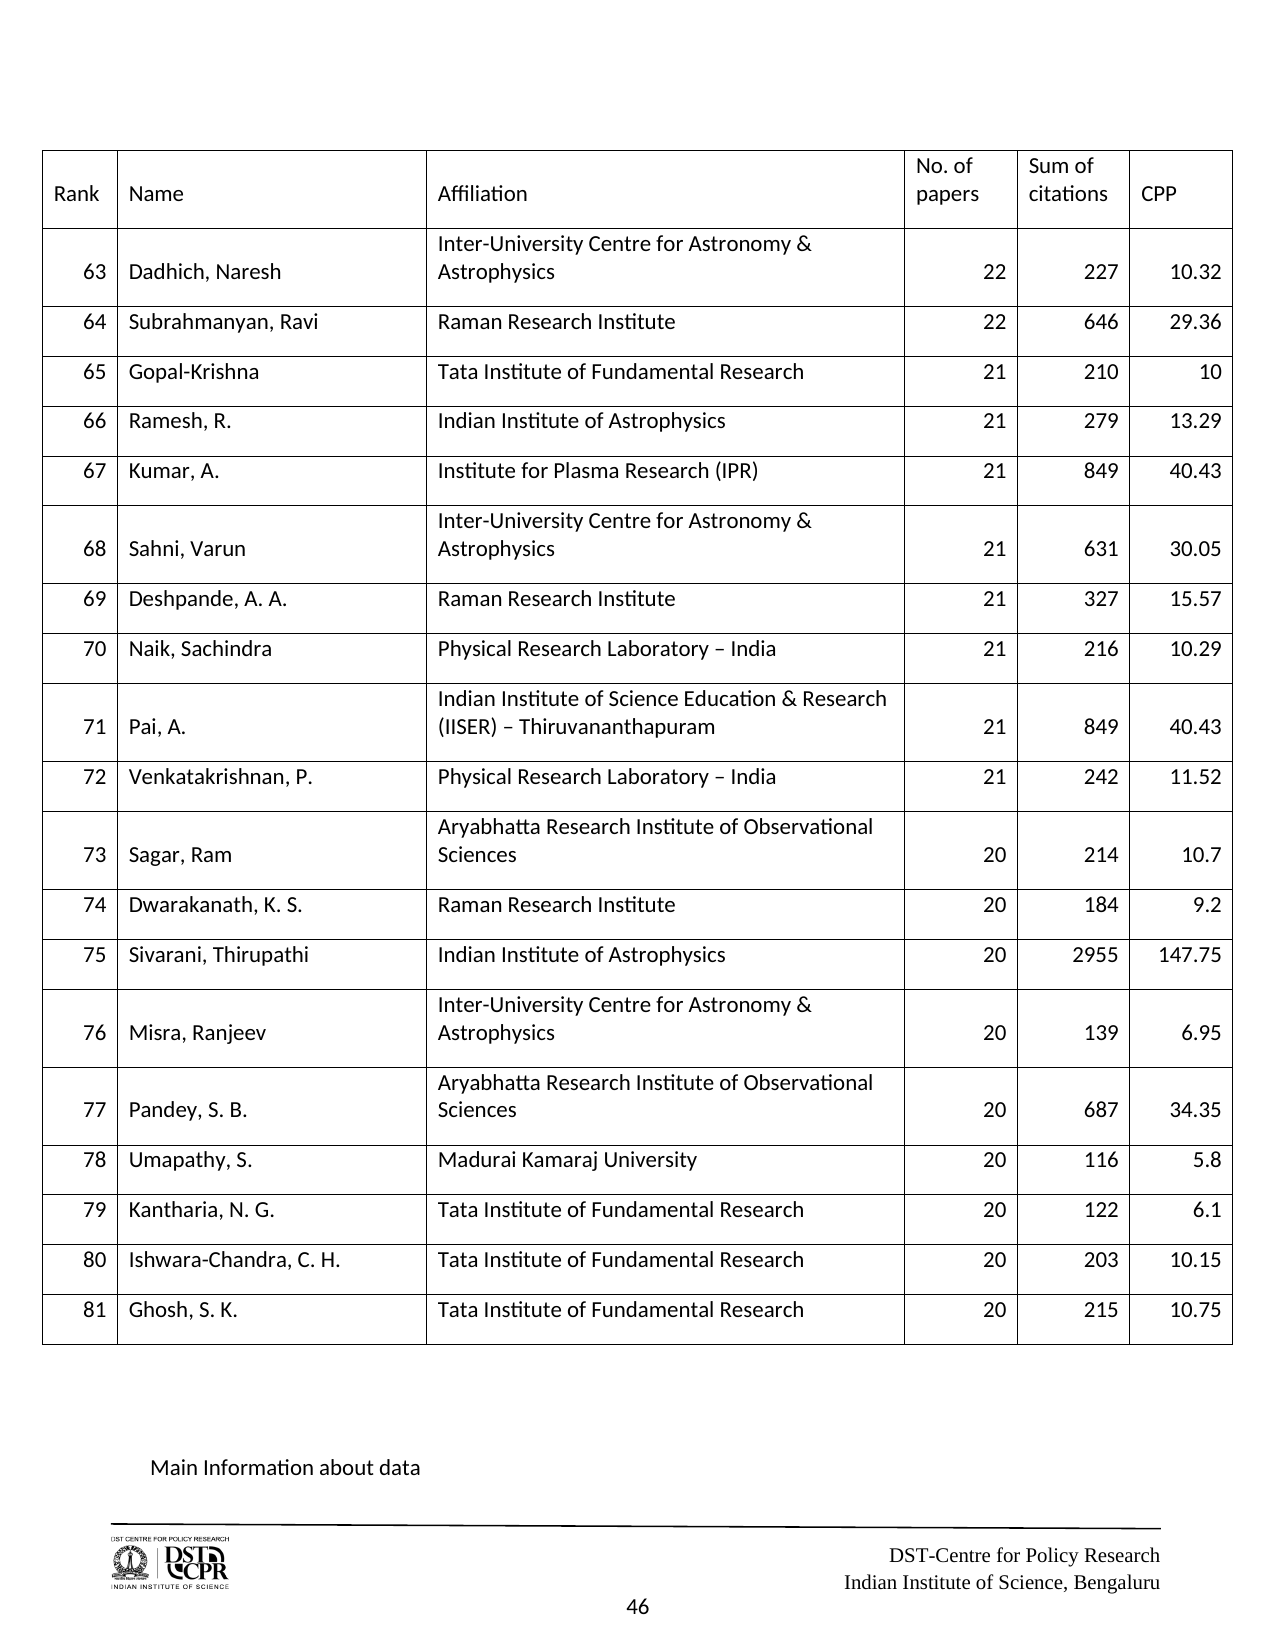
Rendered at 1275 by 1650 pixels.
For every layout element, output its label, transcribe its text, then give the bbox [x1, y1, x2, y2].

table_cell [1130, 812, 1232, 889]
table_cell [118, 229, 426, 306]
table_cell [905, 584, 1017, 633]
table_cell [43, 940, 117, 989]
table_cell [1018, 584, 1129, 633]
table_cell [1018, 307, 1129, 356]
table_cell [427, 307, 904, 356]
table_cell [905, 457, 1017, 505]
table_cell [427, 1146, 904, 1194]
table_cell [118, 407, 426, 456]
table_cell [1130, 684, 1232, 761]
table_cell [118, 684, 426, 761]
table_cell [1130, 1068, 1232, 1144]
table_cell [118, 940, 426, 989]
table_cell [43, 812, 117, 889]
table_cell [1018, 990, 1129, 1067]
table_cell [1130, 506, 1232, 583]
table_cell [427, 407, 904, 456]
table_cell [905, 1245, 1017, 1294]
picture [109, 1533, 232, 1592]
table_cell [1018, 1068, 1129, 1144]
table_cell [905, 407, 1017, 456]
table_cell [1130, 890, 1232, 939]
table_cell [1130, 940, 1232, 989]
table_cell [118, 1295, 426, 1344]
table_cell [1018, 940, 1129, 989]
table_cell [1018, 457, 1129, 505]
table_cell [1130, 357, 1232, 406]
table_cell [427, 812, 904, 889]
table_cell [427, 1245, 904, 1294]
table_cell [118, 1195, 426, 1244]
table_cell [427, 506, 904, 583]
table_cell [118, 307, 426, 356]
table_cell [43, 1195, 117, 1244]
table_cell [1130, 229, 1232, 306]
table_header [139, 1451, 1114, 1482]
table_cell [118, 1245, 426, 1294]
table_header No. of papers [905, 151, 1017, 228]
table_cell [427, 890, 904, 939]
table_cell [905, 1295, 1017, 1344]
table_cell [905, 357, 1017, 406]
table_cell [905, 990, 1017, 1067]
table_header Sum of citations [1018, 151, 1129, 228]
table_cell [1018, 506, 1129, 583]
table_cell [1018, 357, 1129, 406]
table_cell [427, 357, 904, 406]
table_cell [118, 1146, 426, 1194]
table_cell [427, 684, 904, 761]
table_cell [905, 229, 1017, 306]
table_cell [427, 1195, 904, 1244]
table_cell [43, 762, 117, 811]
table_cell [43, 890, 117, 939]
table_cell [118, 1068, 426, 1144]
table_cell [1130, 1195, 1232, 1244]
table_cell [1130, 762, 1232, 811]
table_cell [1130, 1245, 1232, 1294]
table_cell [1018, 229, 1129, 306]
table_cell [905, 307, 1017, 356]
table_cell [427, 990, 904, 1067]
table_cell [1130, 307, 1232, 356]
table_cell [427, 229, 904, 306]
table_header Name [118, 151, 426, 228]
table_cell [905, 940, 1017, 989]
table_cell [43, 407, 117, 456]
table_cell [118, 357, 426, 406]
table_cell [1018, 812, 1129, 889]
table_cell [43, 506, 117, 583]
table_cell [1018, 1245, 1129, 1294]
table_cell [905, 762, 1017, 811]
table_header CPP [1130, 151, 1232, 228]
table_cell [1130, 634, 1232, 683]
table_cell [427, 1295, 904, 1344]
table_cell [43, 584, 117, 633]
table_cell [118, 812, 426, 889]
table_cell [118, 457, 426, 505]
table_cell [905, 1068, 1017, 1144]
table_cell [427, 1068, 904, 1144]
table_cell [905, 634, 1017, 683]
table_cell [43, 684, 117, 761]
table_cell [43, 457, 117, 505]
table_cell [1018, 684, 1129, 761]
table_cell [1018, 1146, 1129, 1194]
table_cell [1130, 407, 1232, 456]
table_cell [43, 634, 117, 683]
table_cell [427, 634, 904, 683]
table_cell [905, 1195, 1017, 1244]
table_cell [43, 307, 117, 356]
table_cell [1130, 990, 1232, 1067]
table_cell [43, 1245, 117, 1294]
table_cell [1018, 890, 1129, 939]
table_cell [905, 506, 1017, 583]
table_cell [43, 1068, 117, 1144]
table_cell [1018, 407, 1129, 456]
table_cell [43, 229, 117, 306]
table_header Affiliation [427, 151, 904, 228]
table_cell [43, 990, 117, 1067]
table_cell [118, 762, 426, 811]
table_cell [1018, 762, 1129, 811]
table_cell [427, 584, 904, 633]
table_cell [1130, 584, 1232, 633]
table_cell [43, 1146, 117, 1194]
table_header Rank [43, 151, 117, 228]
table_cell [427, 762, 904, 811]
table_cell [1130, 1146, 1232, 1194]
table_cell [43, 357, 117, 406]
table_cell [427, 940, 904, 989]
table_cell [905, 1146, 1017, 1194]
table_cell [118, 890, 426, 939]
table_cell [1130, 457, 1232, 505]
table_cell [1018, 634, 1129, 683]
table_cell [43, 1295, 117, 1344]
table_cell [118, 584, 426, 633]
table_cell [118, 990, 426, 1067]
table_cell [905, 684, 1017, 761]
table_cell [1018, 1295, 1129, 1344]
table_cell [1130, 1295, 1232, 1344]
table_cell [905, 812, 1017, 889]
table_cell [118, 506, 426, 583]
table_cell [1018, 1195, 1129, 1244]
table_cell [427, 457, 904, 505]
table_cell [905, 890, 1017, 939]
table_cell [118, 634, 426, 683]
